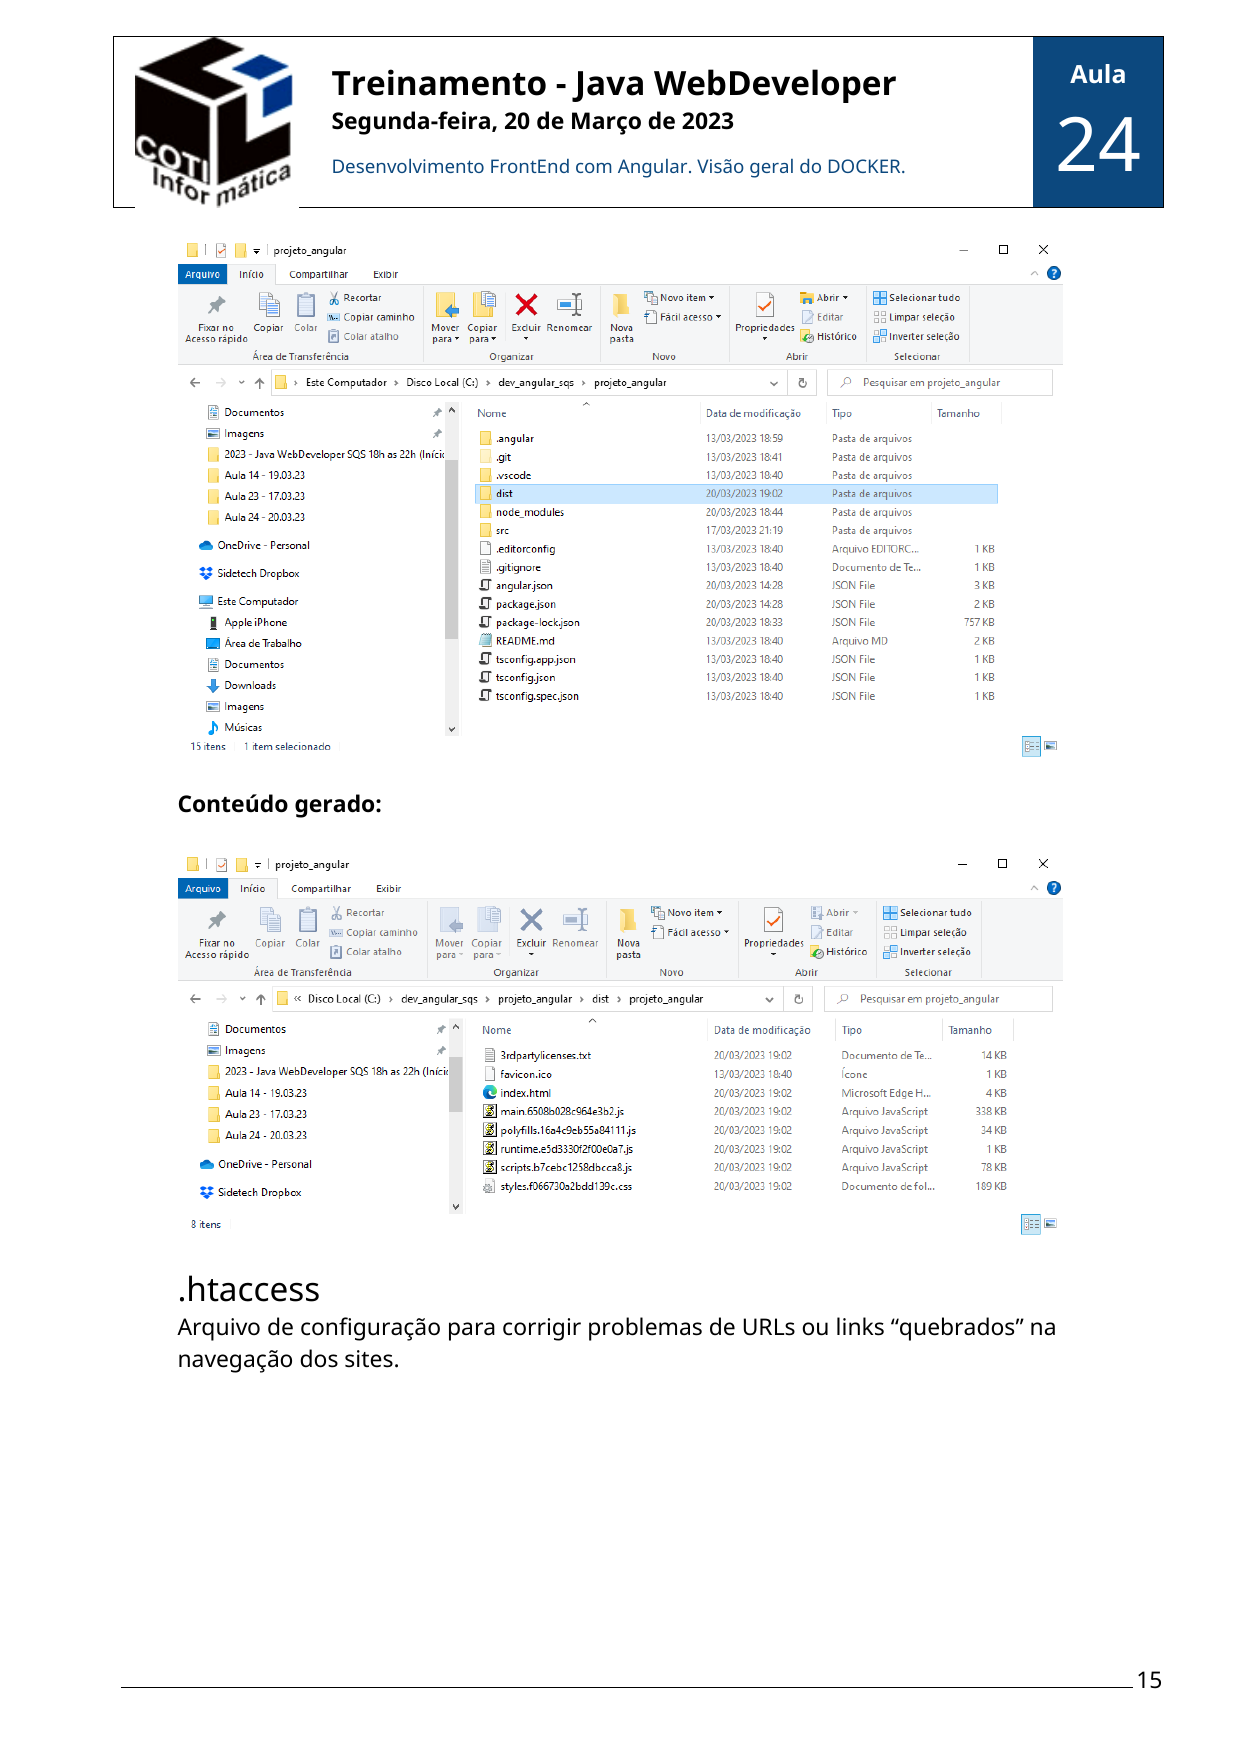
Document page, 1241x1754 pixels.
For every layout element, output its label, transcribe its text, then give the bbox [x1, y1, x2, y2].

text Arquivo de configuração para corrigir problemas de URLs ou links “quebrados” na navegação dos sites. [177, 1311, 1063, 1374]
text Conteúdo gerado: [177, 788, 1063, 819]
picture [177, 237, 1063, 757]
text .htaccess [177, 1266, 1063, 1311]
picture [177, 850, 1063, 1235]
